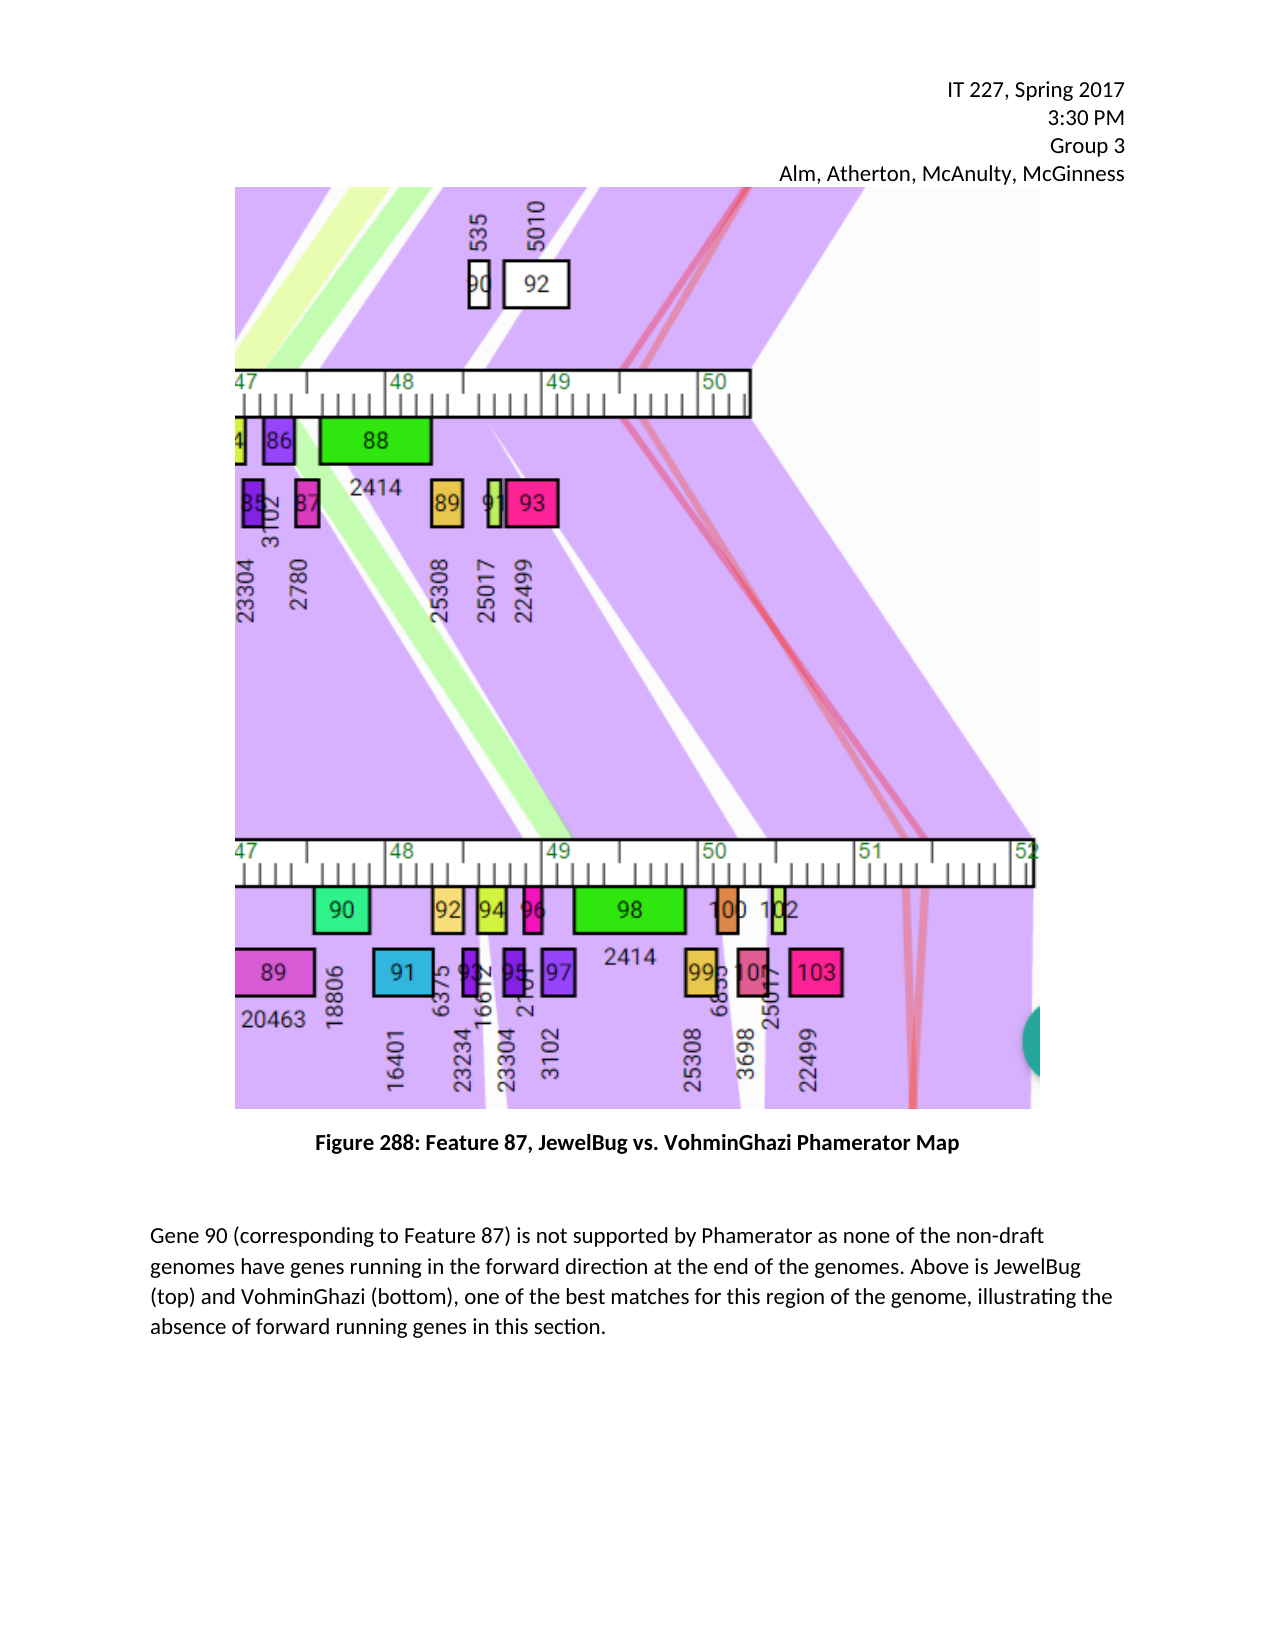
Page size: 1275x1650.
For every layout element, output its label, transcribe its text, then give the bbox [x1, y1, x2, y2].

text Figure 288: Feature 87, JewelBug vs. VohminGhazi Phamerator Map [150, 1128, 1125, 1156]
text Gene 90 (corresponding to Feature 87) is not supported by Phamerator as none of the non-draft genomes have genes running in the forward direction at the end of the genomes. Above is JewelBug (top) and VohminGhazi (bottom), one of the best matches for this region of the genome, illustrating the absence of forward running genes in this section. [150, 1222, 1125, 1340]
picture [235, 187, 1040, 1109]
